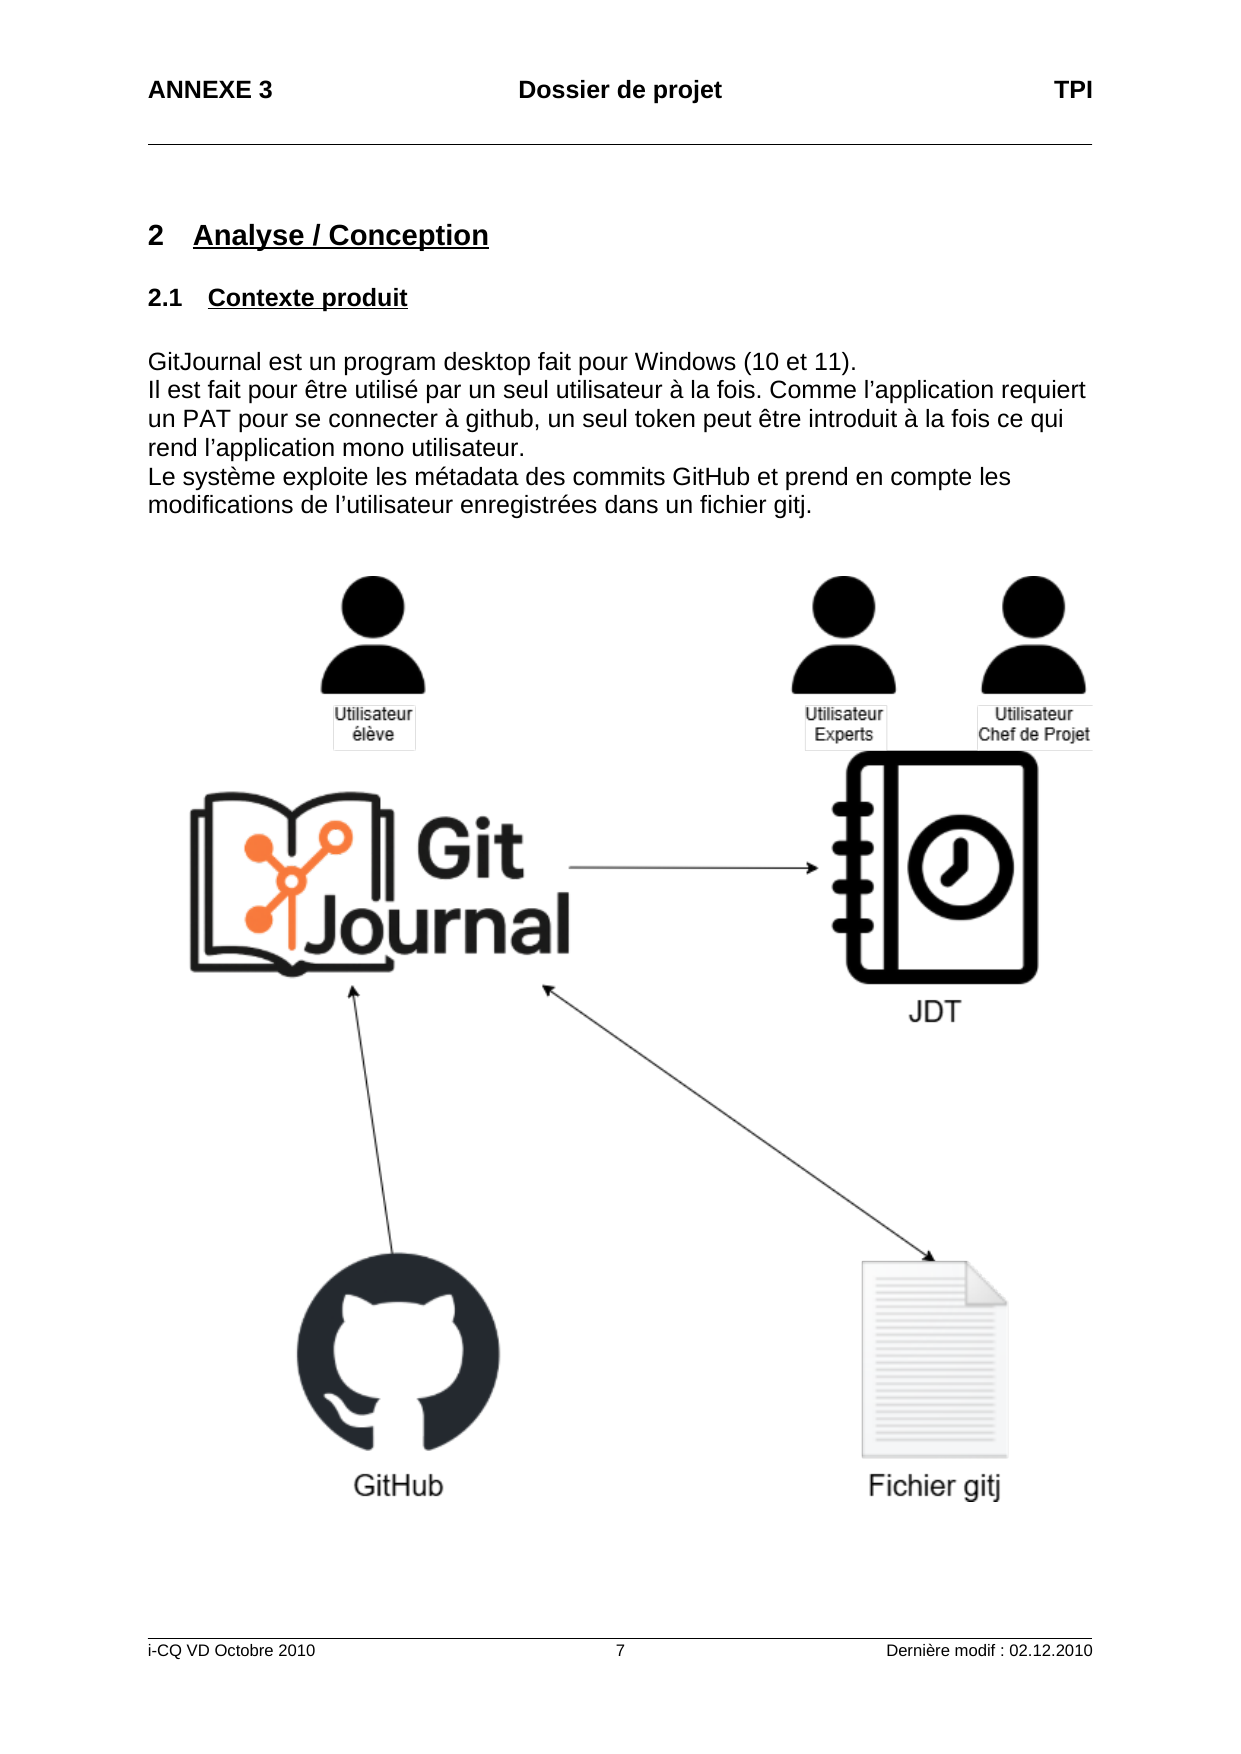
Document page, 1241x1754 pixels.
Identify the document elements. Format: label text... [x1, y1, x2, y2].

text Le système exploite les métadata des commits GitHub et prend en compte les modifications de l’utilisateur enregistrées dans un fichier gitj. [148, 462, 1092, 519]
text Il est fait pour être utilisé par un seul utilisateur à la fois. Comme l’application requiert un PAT pour se connecter à github, un seul token peut être introduit à la fois ce qui rend l’application mono utilisateur. [148, 376, 1092, 462]
subtitle Analyse / Conception [148, 218, 1092, 252]
picture [147, 576, 1093, 1502]
subtitle Contexte produit [148, 283, 1092, 312]
text GitJournal est un program desktop fait pour Windows (10 et 11). [148, 347, 1092, 376]
